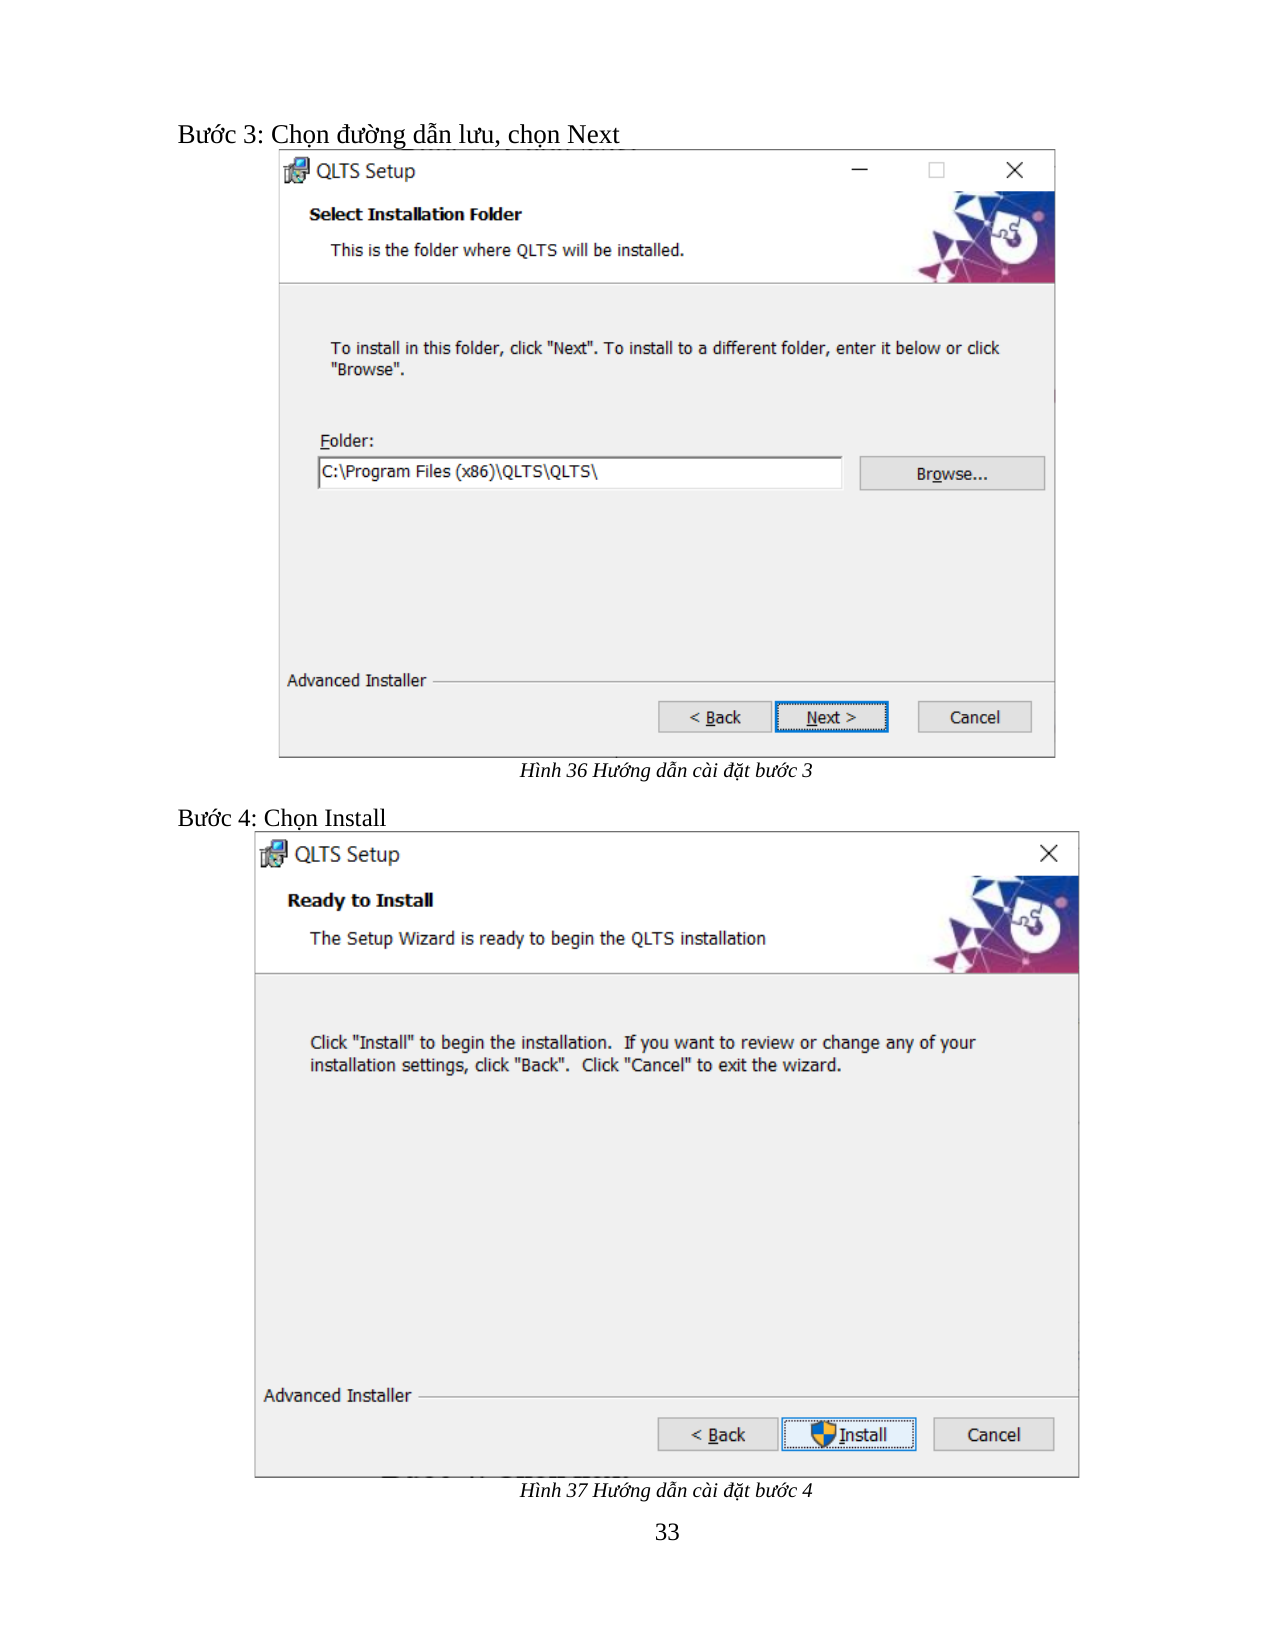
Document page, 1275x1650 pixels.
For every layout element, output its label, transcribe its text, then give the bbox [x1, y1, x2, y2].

text Bước 3: Chọn đường dẫn lưu, chọn Next [177, 118, 1157, 149]
picture [278, 149, 1056, 758]
picture [254, 831, 1080, 1478]
text Bước 4: Chọn Install [177, 803, 1157, 832]
